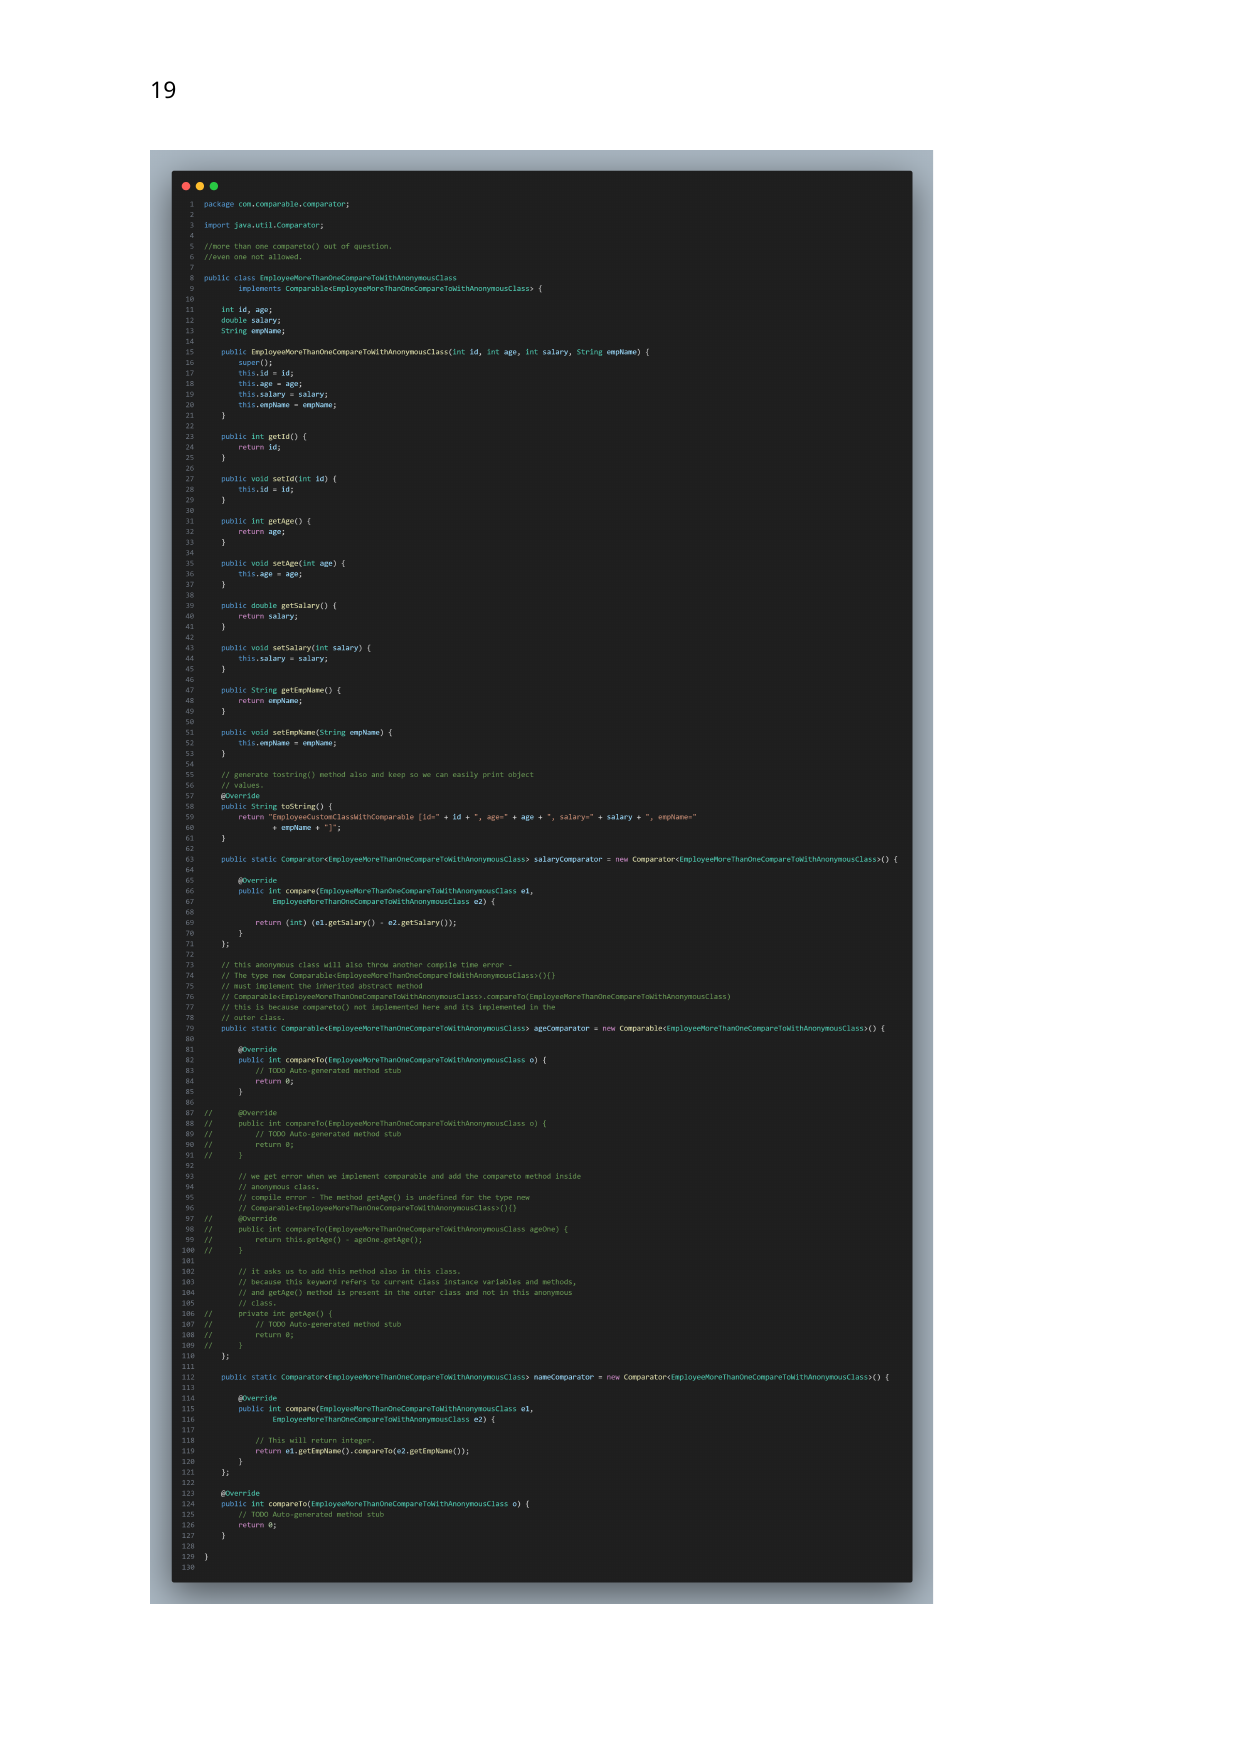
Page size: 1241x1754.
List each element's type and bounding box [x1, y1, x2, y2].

picture [150, 150, 934, 1604]
